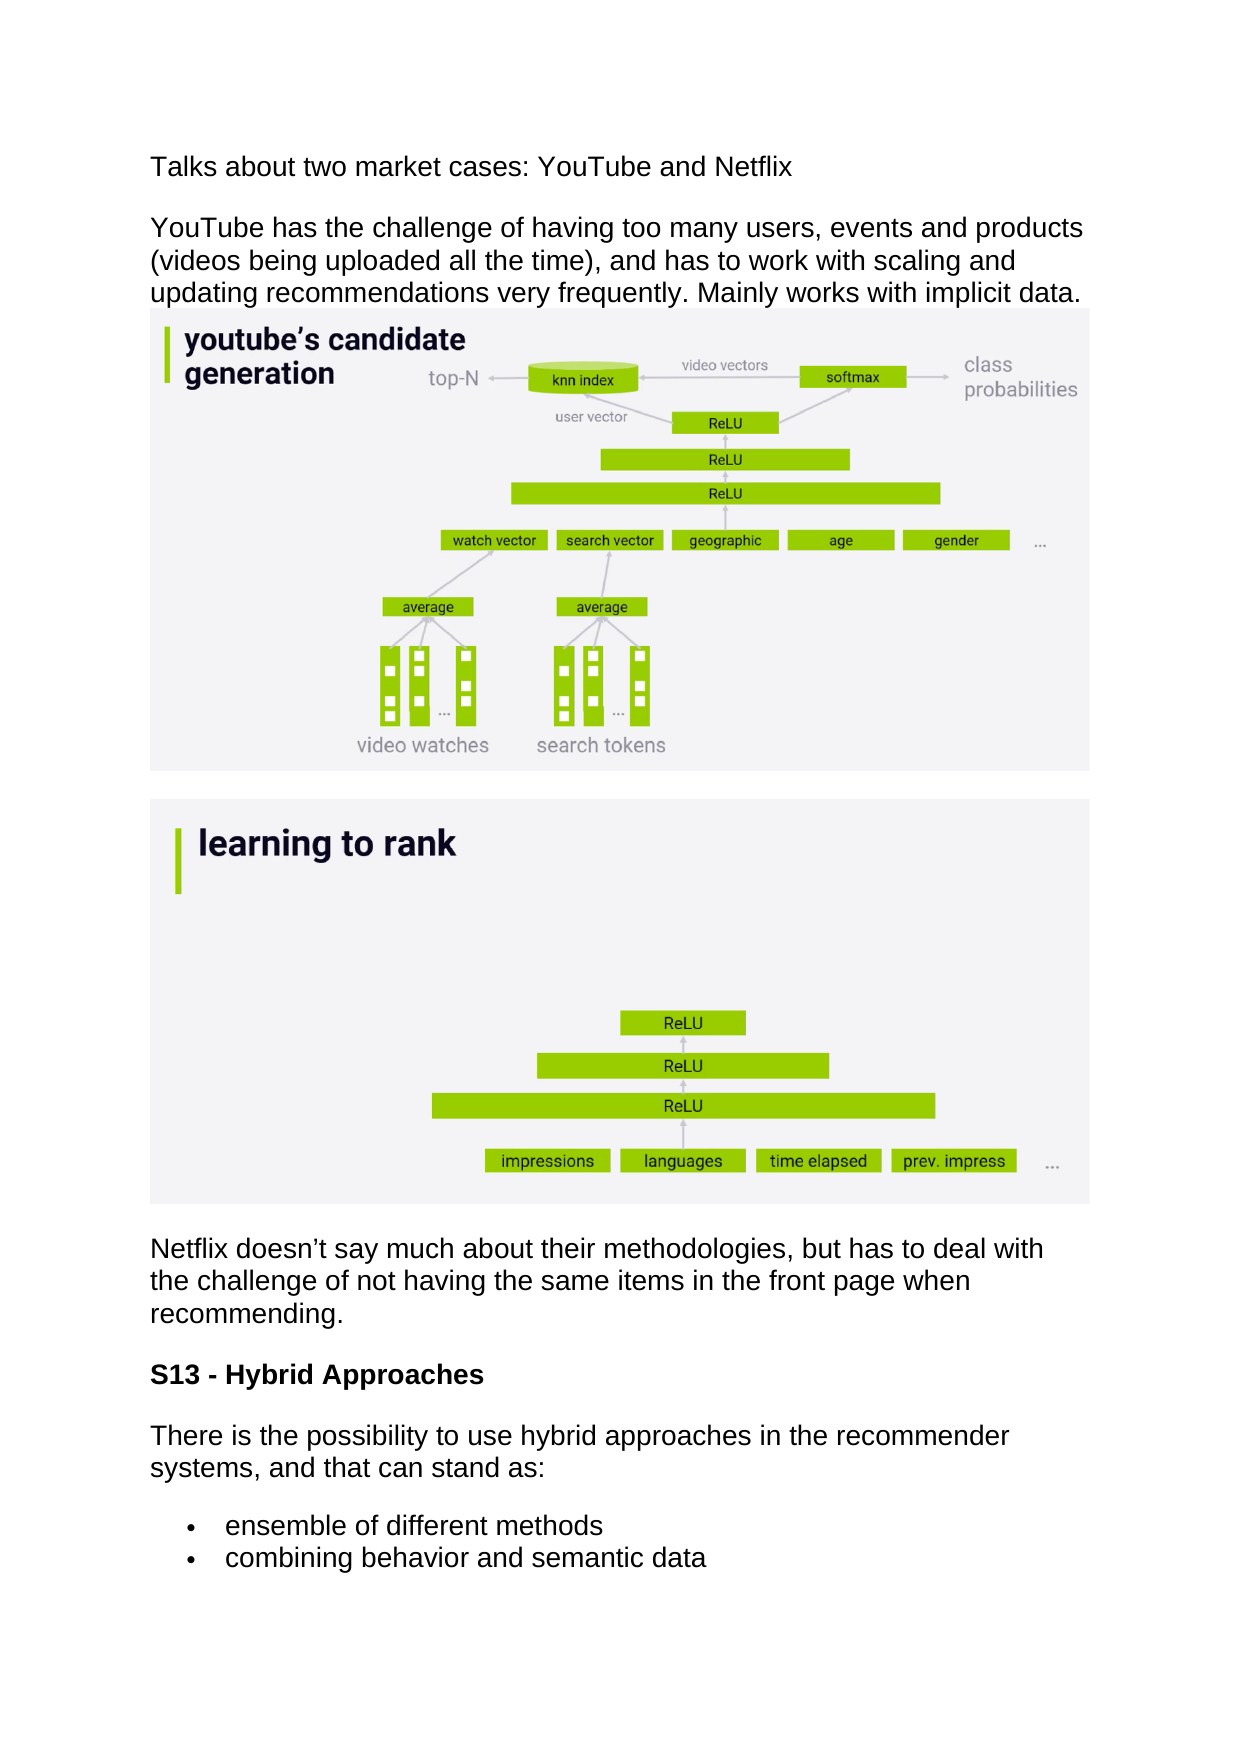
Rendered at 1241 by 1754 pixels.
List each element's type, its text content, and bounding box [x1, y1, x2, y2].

text There is the possibility to use hybrid approaches in the recommender systems, and that can stand as: [150, 1419, 1090, 1484]
text Netflix doesn’t say much about their methodologies, but has to deal with the challenge of not having the same items in the front page when recommending. [150, 1232, 1090, 1329]
text S13 - Hybrid Approaches [150, 1358, 1090, 1390]
text YouTube has the challenge of having too many users, events and products (videos being uploaded all the time), and has to work with scaling and updating recommendations very frequently. Mainly works with implicit data. [150, 211, 1090, 308]
picture [150, 799, 1090, 1204]
text Talks about two market cases: YouTube and Netflix [150, 150, 1090, 182]
picture [150, 308, 1090, 771]
list combining behavior and semantic data [187, 1541, 1090, 1573]
list ensemble of different methods [187, 1509, 1090, 1541]
